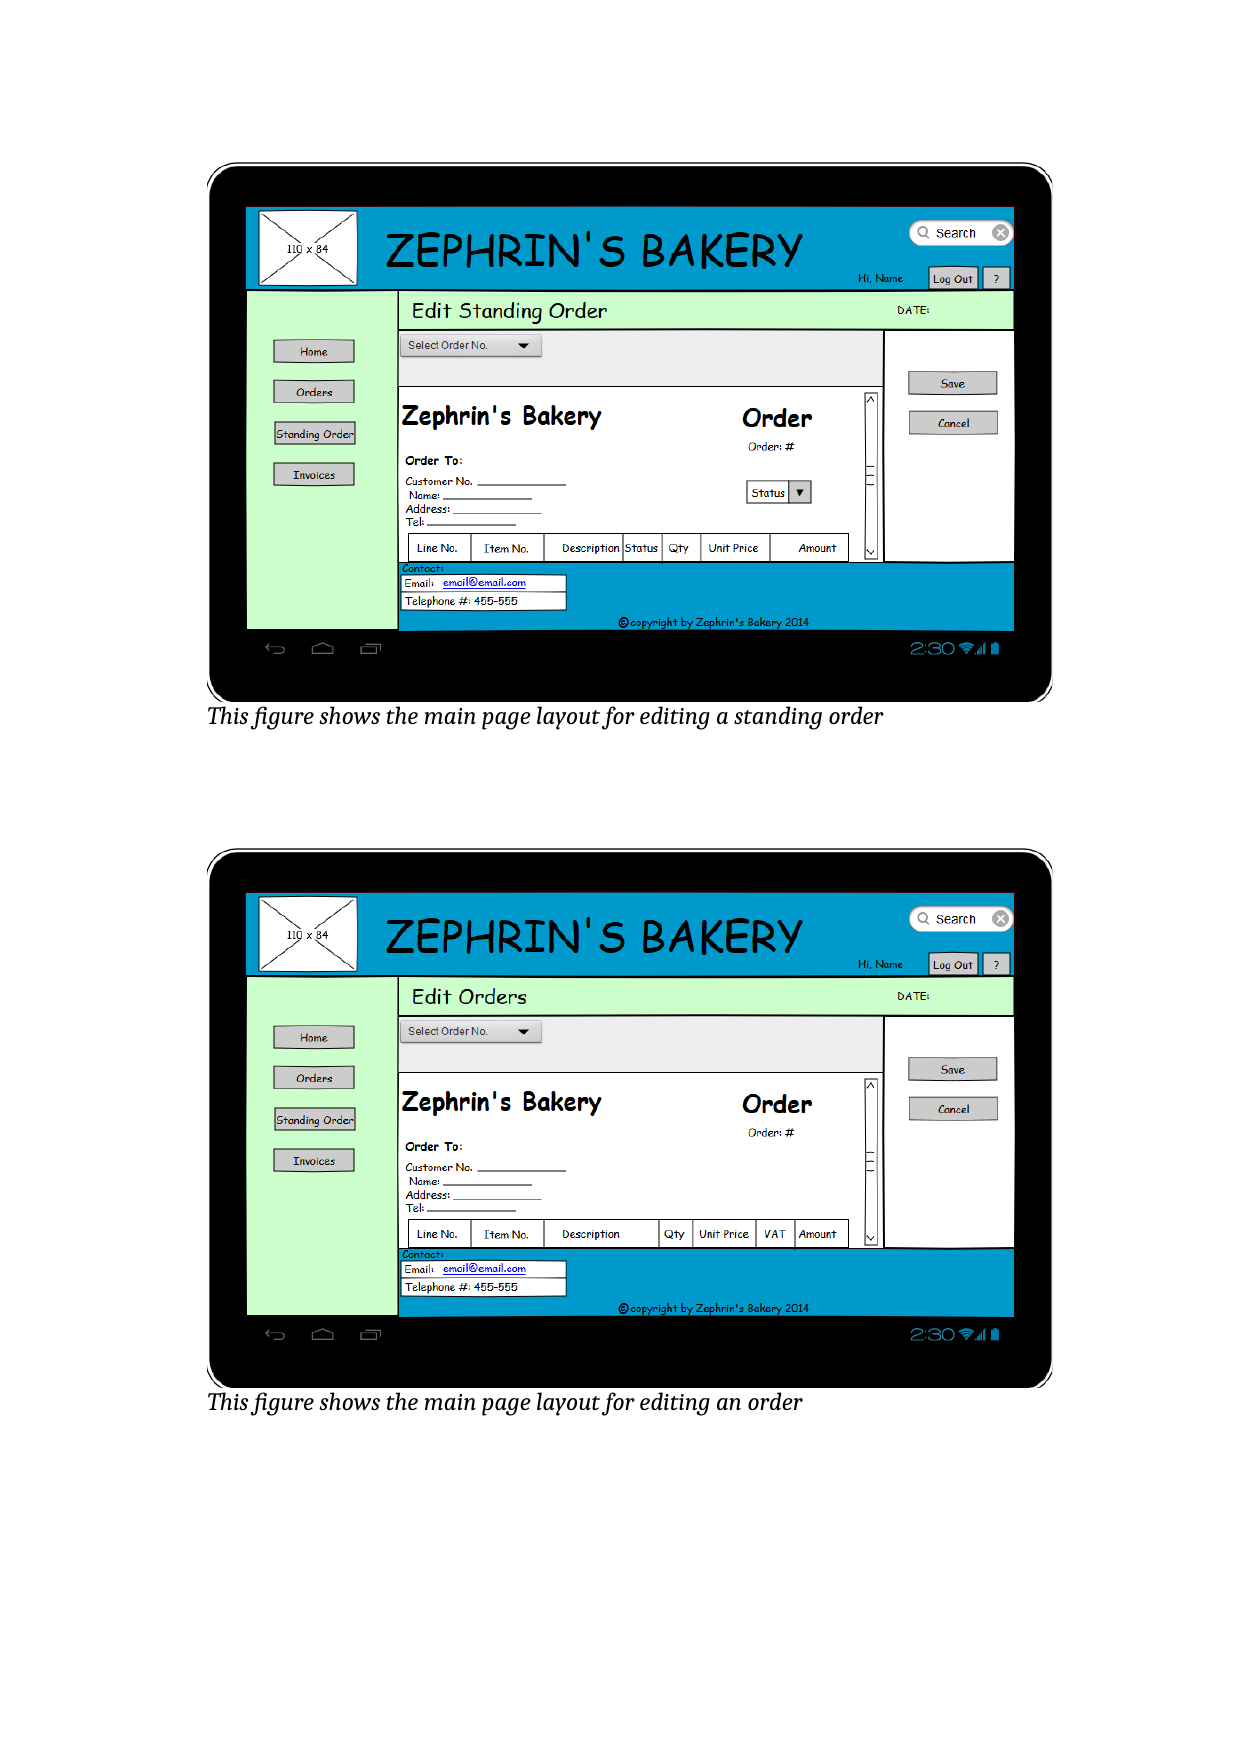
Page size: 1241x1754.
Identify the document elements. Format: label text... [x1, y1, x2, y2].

picture [207, 159, 1053, 702]
text This figure shows the main page layout for editing an order [207, 1388, 1053, 1416]
text This figure shows the main page layout for editing a standing order [207, 702, 1053, 731]
picture [207, 845, 1053, 1388]
